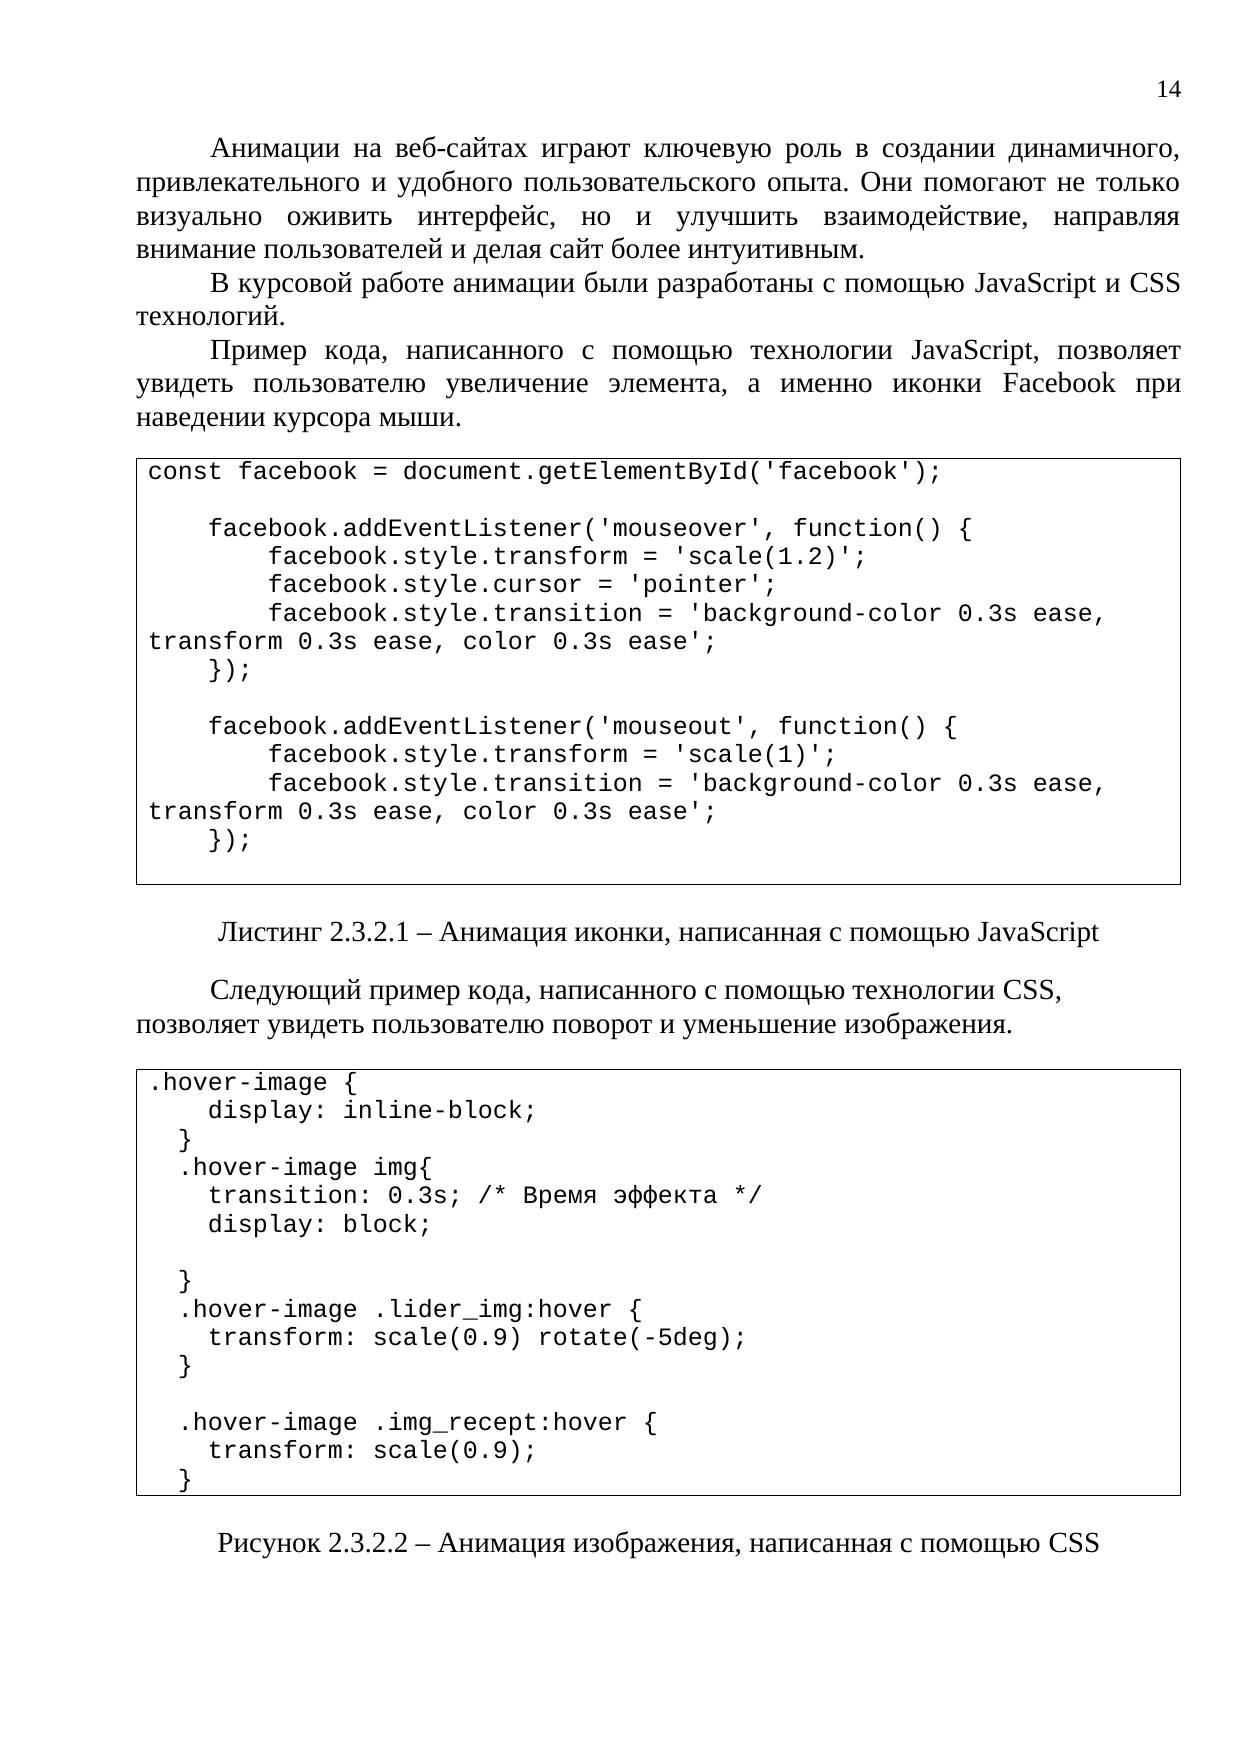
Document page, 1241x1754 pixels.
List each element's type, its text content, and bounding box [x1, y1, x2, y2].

table_header .hover-image { display: inline-block; } .hover-image img{ transition: 0.3s; /* Время эффекта */ display: block; } .hover-image .lider_img:hover { transform: scale(0.9) rotate(-5deg); } .hover-image .img_recept:hover { transform: scale(0.9); } [137, 1070, 1180, 1494]
text Анимации на веб-сайтах играют ключевую роль в создании динамичного, привлекательного и удобного пользовательского опыта. Они помогают не только визуально оживить интерфейс, но и улучшить взаимодействие, направляя внимание пользователей и делая сайт более интуитивным. [136, 131, 1181, 265]
table_header const facebook = document.getElementById('facebook'); facebook.addEventListener('mouseover', function() { facebook.style.transform = 'scale(1.2)'; facebook.style.cursor = 'pointer'; facebook.style.transition = 'background-color 0.3s ease, transform 0.3s ease, color 0.3s ease'; }); facebook.addEventListener('mouseout', function() { facebook.style.transform = 'scale(1)'; facebook.style.transition = 'background-color 0.3s ease, transform 0.3s ease, color 0.3s ease'; }); [137, 459, 1180, 883]
text Рисунок 2.3.2.2 – Анимация изображения, написанная с помощью CSS [136, 1525, 1181, 1558]
text Пример кода, написанного с помощью технологии JavaScript, позволяет увидеть пользователю увеличение элемента, а именно иконки Facebook при наведении курсора мыши. [136, 332, 1181, 432]
text Следующий пример кода, написанного с помощью технологии CSS, позволяет увидеть пользователю поворот и уменьшение изображения. [136, 972, 1181, 1039]
text Листинг 2.3.2.1 – Анимация иконки, написанная с помощью JavaScript [136, 914, 1181, 947]
text В курсовой работе анимации были разработаны с помощью JavaScript и CSS технологий. [136, 265, 1181, 332]
